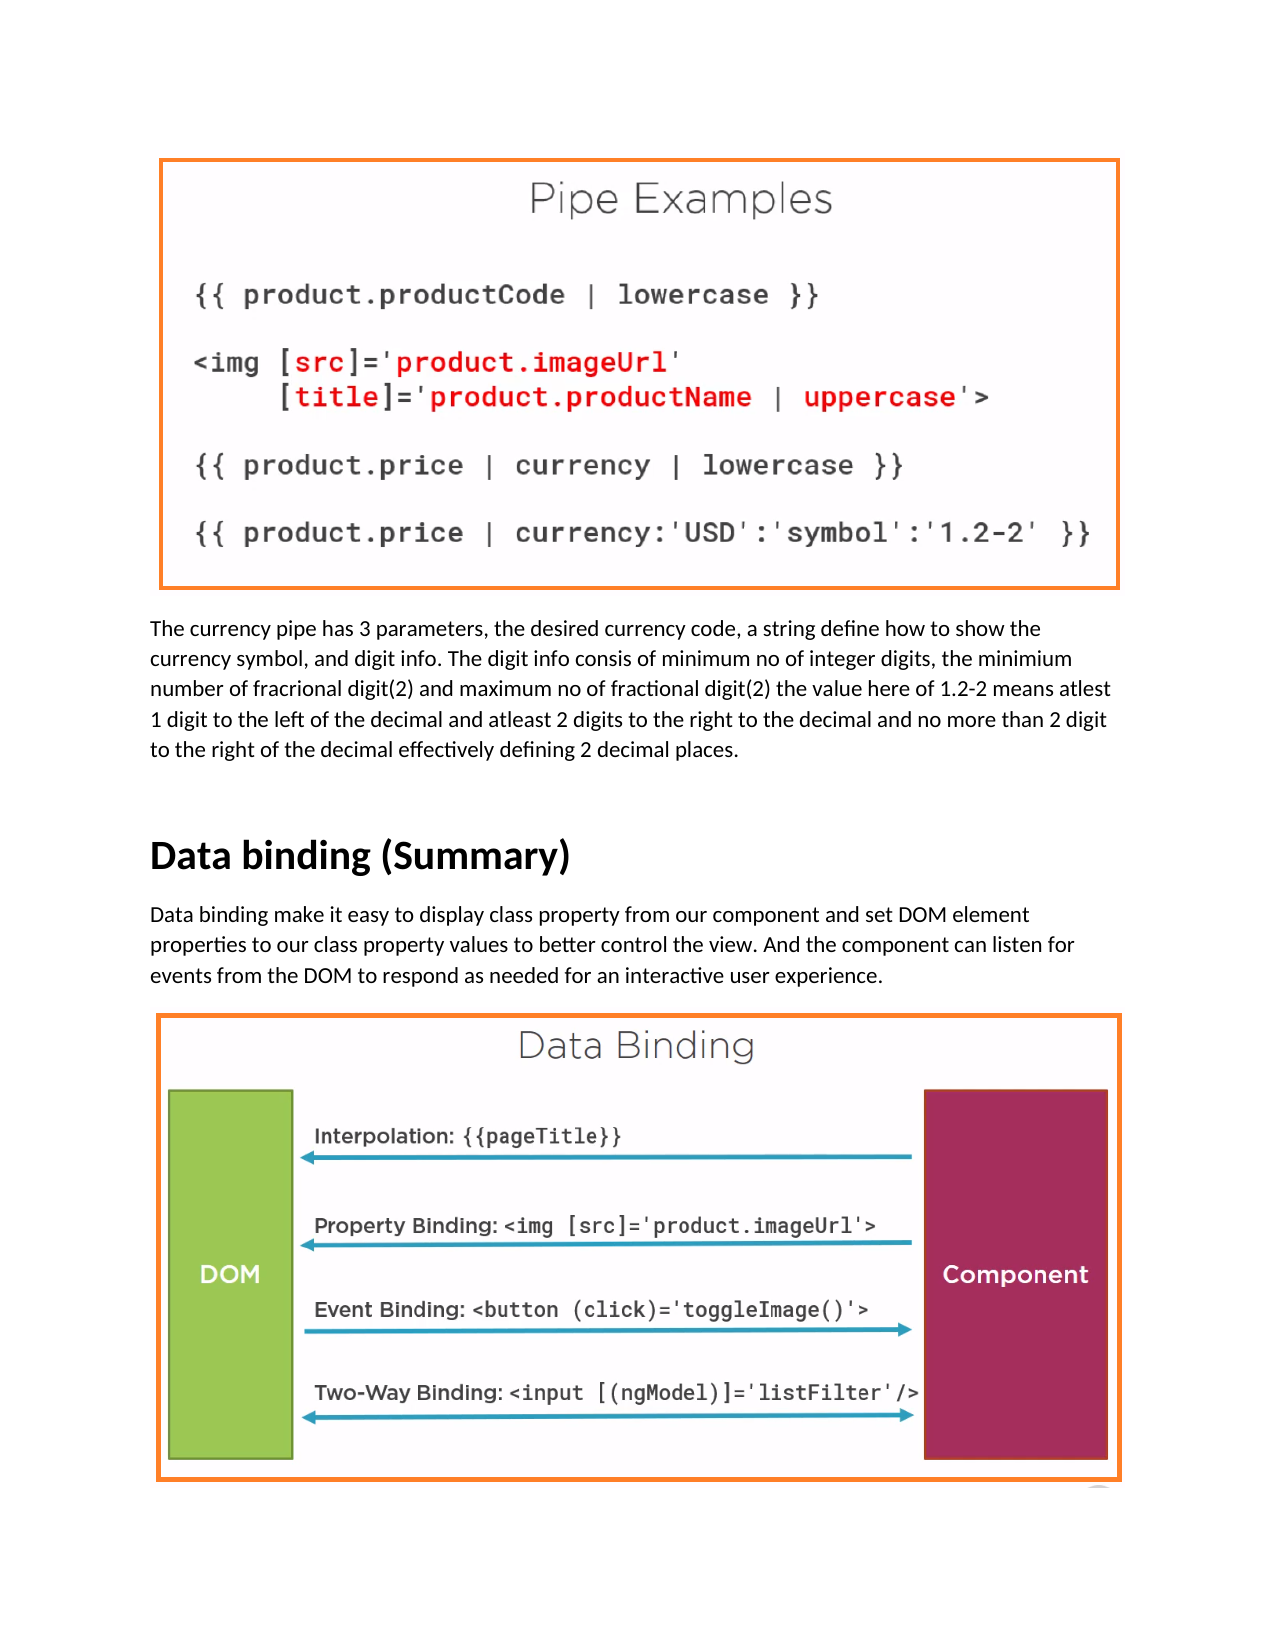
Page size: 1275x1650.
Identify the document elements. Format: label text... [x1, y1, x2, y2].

text Data binding (Summary) [150, 829, 1125, 879]
picture [150, 150, 1125, 596]
picture [150, 1007, 1125, 1488]
text Data binding make it easy to display class property from our component and set DOM element properties to our class property values to better control the view. And the component can listen for events from the DOM to respond as needed for an interactive user experience. [150, 900, 1125, 989]
text The currency pipe has 3 parameters, the desired currency code, a string define how to show the currency symbol, and digit info. The digit info consis of minimum no of integer digits, the minimium number of fracrional digit(2) and maximum no of fractional digit(2) the value here of 1.2-2 means atlest 1 digit to the left of the decimal and atleast 2 digits to the right to the decimal and no more than 2 digit to the right of the decimal effectively defining 2 decimal places. [150, 614, 1125, 763]
